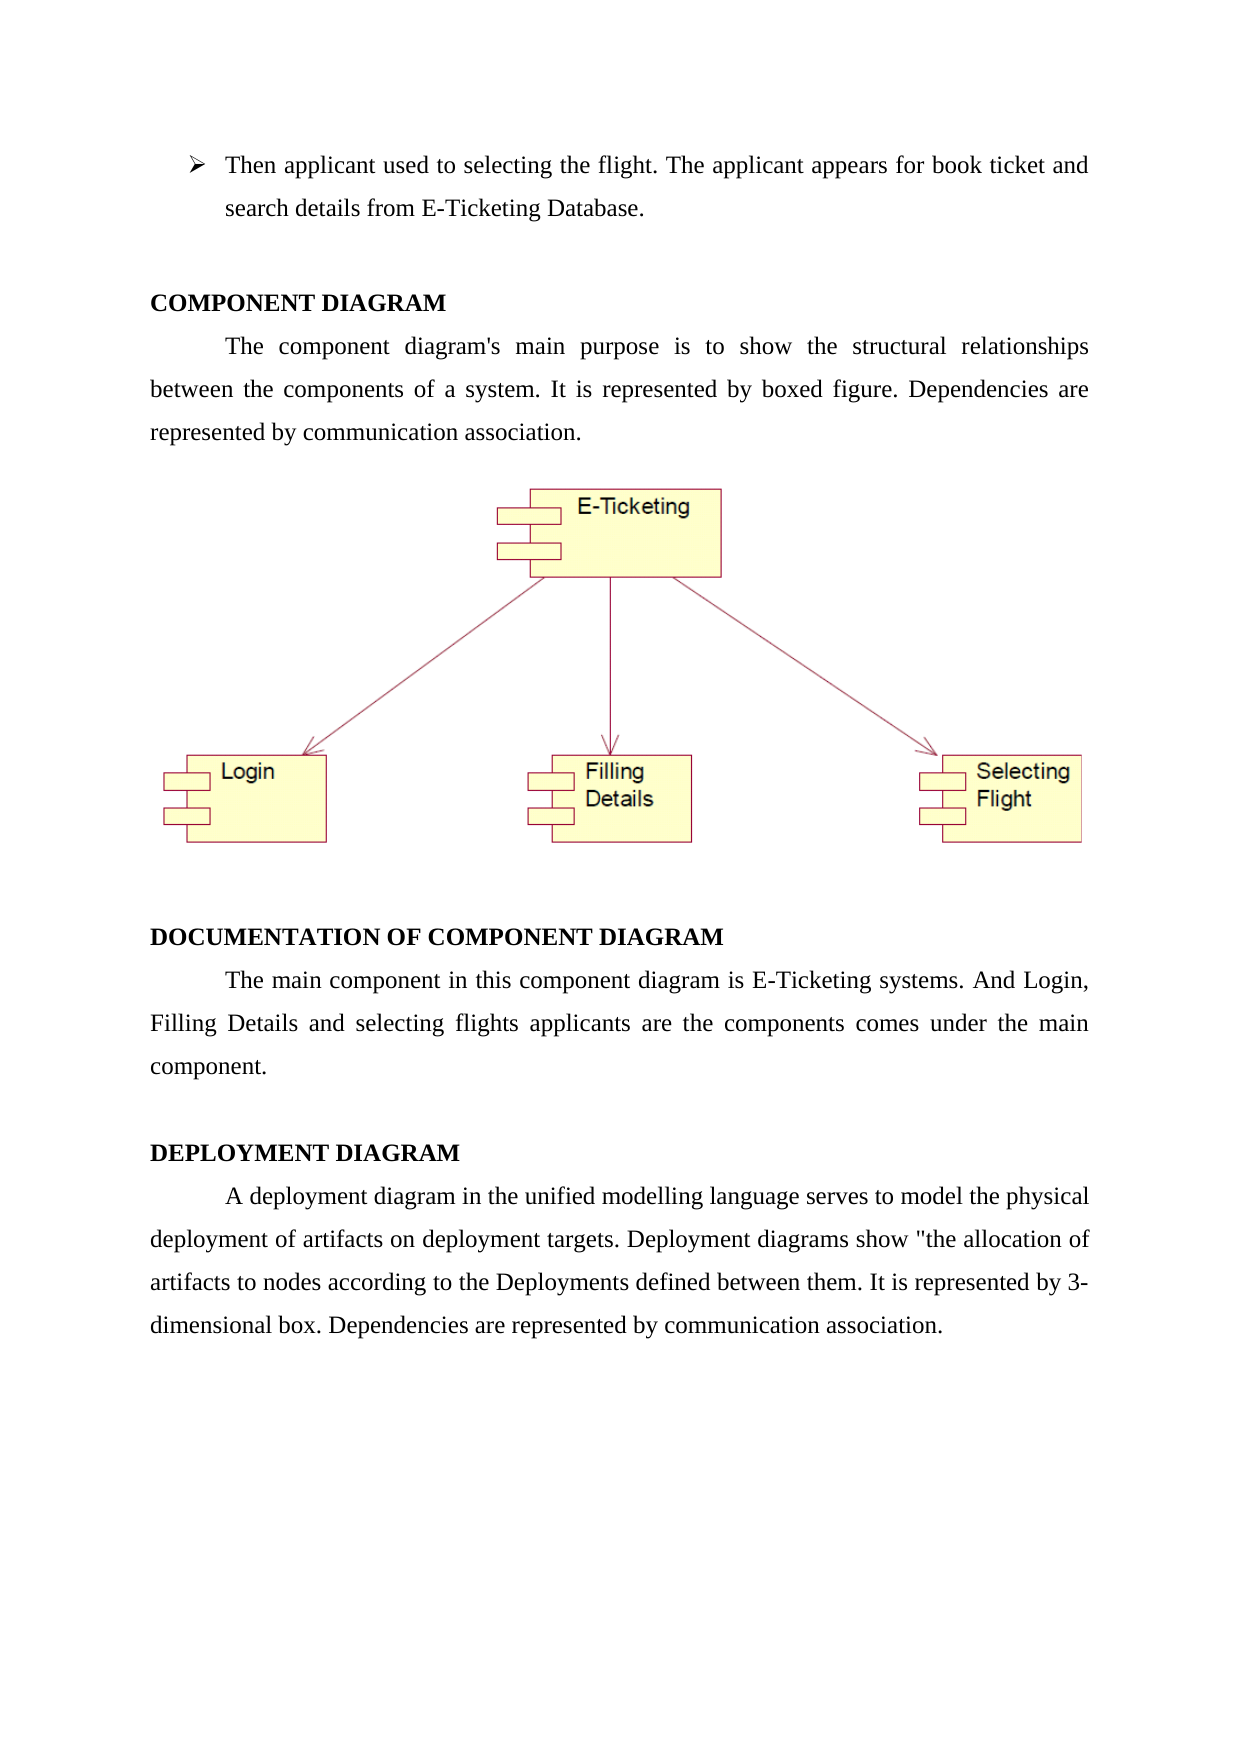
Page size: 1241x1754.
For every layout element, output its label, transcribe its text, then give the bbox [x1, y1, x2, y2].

text COMPONENT DIAGRAM [150, 288, 1090, 317]
text The main component in this component diagram is E-Ticketing systems. And Login, Filling Details and selecting flights applicants are the components comes under the main component. [150, 965, 1090, 1080]
list Then applicant used to selecting the flight. The applicant appears for book ticket and search details from E-Ticketing Database. [187, 150, 1090, 222]
text DEPLOYMENT DIAGRAM [150, 1138, 1090, 1166]
text A deployment diagram in the unified modelling language serves to model the physical deployment of artifacts on deployment targets. Deployment diagrams show "the allocation of artifacts to nodes according to the Deployments defined between them. It is represented by 3- dimensional box. Dependencies are represented by communication association. [150, 1181, 1090, 1339]
text The component diagram's main purpose is to show the structural relationships between the components of a system. It is represented by boxed figure. Dependencies are represented by communication association. [150, 331, 1090, 446]
text DOCUMENTATION OF COMPONENT DIAGRAM [150, 922, 1090, 951]
